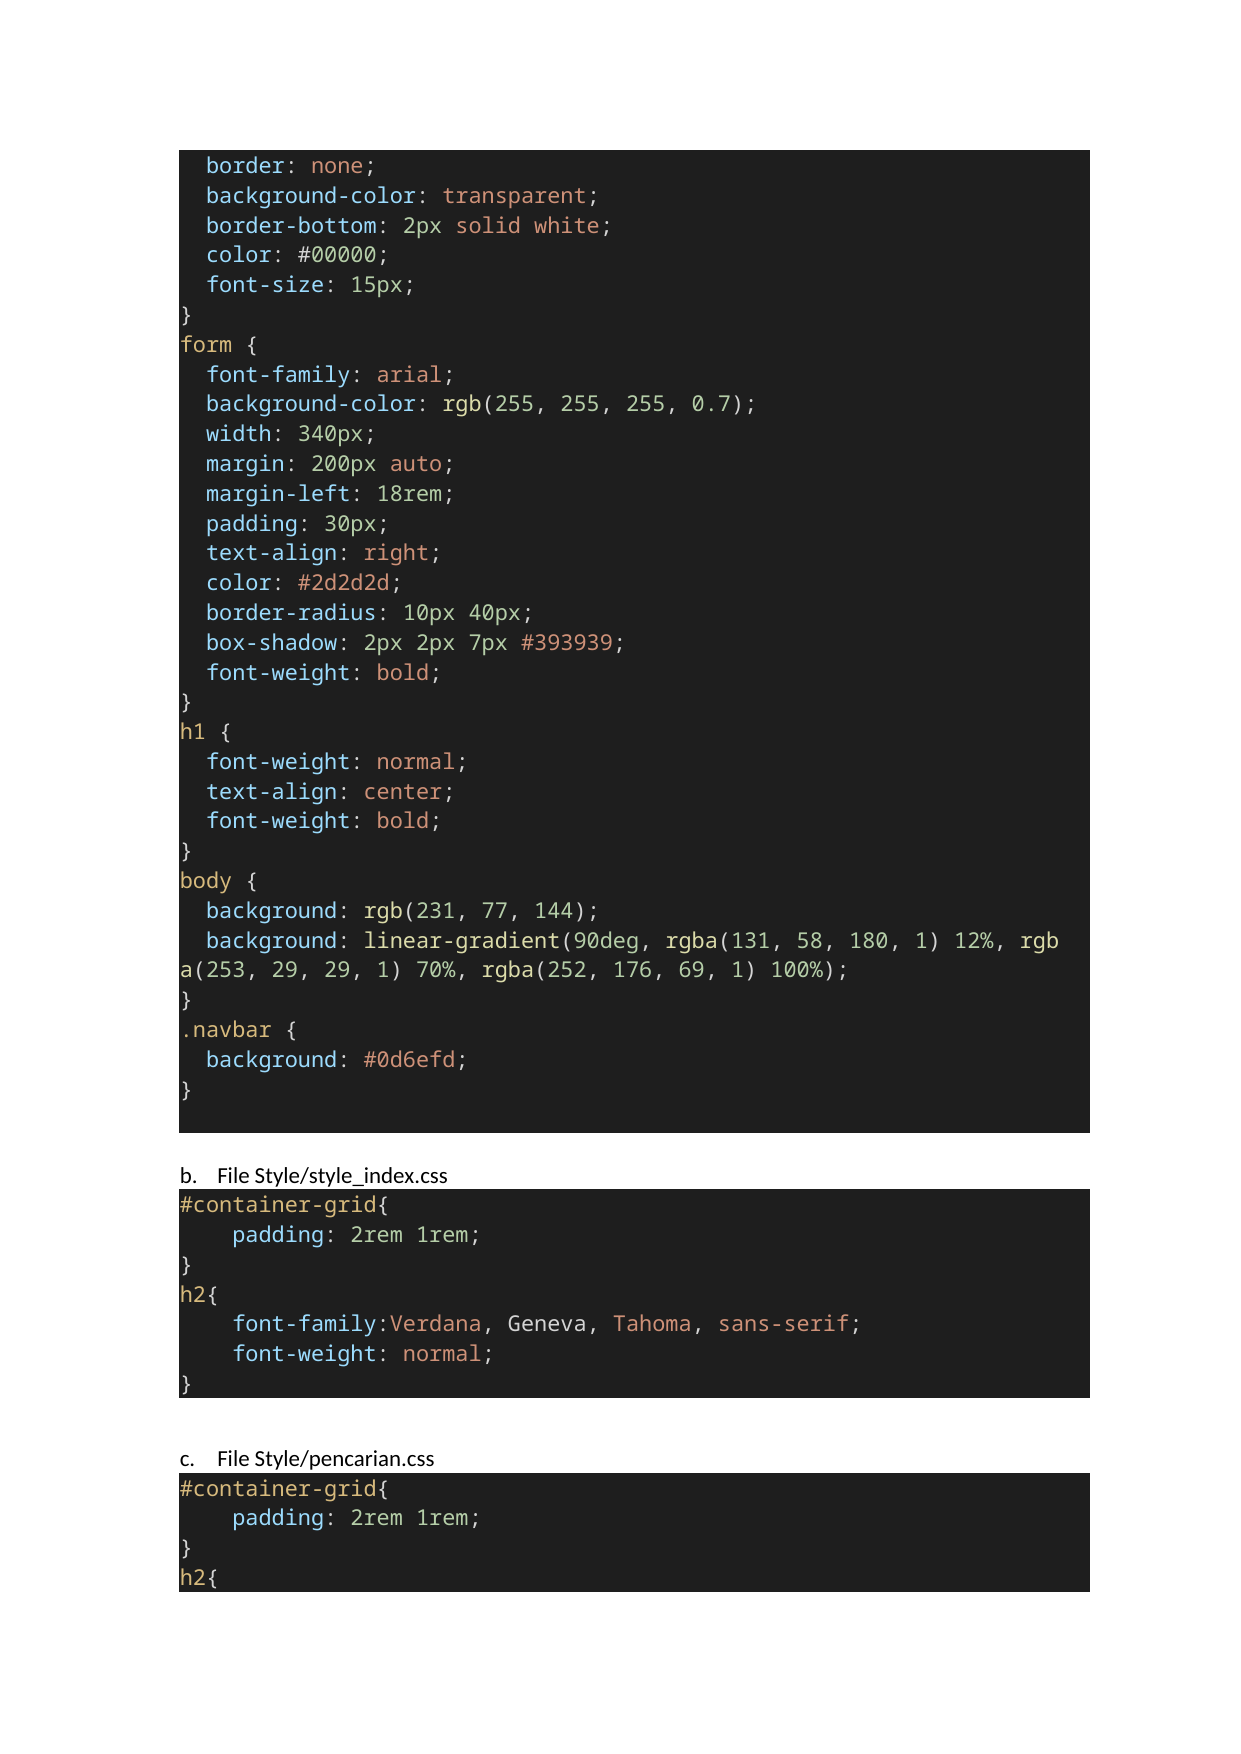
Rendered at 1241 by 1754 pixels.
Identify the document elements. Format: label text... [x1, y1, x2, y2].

text background: #0d6efd; [179, 1044, 1090, 1073]
text background: linear-gradient(90deg, rgba(131, 58, 180, 1) 12%, rgba(253, 29, 29, 1) 70%, rgba(252, 176, 69, 1) 100%); [179, 924, 1090, 984]
text } [179, 1073, 1090, 1103]
text padding: 2rem 1rem; [179, 1502, 1090, 1532]
text h2{ [179, 1278, 1090, 1308]
text font-weight: normal; [179, 746, 1090, 776]
text color: #00000; [179, 239, 1090, 269]
text text-align: center; [179, 776, 1090, 805]
list File Style/pencarian.css [179, 1444, 1090, 1473]
text color: #2d2d2d; [179, 567, 1090, 597]
text background: rgb(231, 77, 144); [179, 895, 1090, 924]
text h2{ [179, 1562, 1090, 1592]
text text-align: right; [179, 537, 1090, 567]
text } [179, 299, 1090, 329]
text #container-grid{ [179, 1189, 1090, 1219]
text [179, 1308, 1090, 1338]
text } [179, 835, 1090, 865]
text form { [179, 329, 1090, 358]
text } [179, 1368, 1090, 1398]
text font-weight: bold; [179, 805, 1090, 835]
text border: none; [179, 150, 1090, 180]
text .navbar { [179, 1014, 1090, 1044]
text font-weight: normal; [179, 1338, 1090, 1368]
text #container-grid{ [179, 1473, 1090, 1502]
text padding: 2rem 1rem; [179, 1219, 1090, 1249]
list File Style/style_index.css [179, 1161, 1090, 1189]
text } [179, 686, 1090, 716]
text margin: 200px auto; [179, 448, 1090, 478]
text padding: 30px; [179, 507, 1090, 537]
text h1 { [179, 716, 1090, 746]
text margin-left: 18rem; [179, 478, 1090, 507]
text body { [179, 865, 1090, 895]
text box-shadow: 2px 2px 7px #393939; [179, 627, 1090, 656]
text width: 340px; [179, 418, 1090, 448]
text background-color: rgb(255, 255, 255, 0.7); [179, 388, 1090, 418]
text font-size: 15px; [179, 269, 1090, 299]
text background-color: transparent; [179, 180, 1090, 209]
text font-weight: bold; [179, 656, 1090, 686]
text border-radius: 10px 40px; [179, 597, 1090, 627]
text font-family: arial; [179, 358, 1090, 388]
text } [179, 1249, 1090, 1278]
text } [179, 1532, 1090, 1562]
text border-bottom: 2px solid white; [179, 209, 1090, 239]
text } [179, 984, 1090, 1014]
